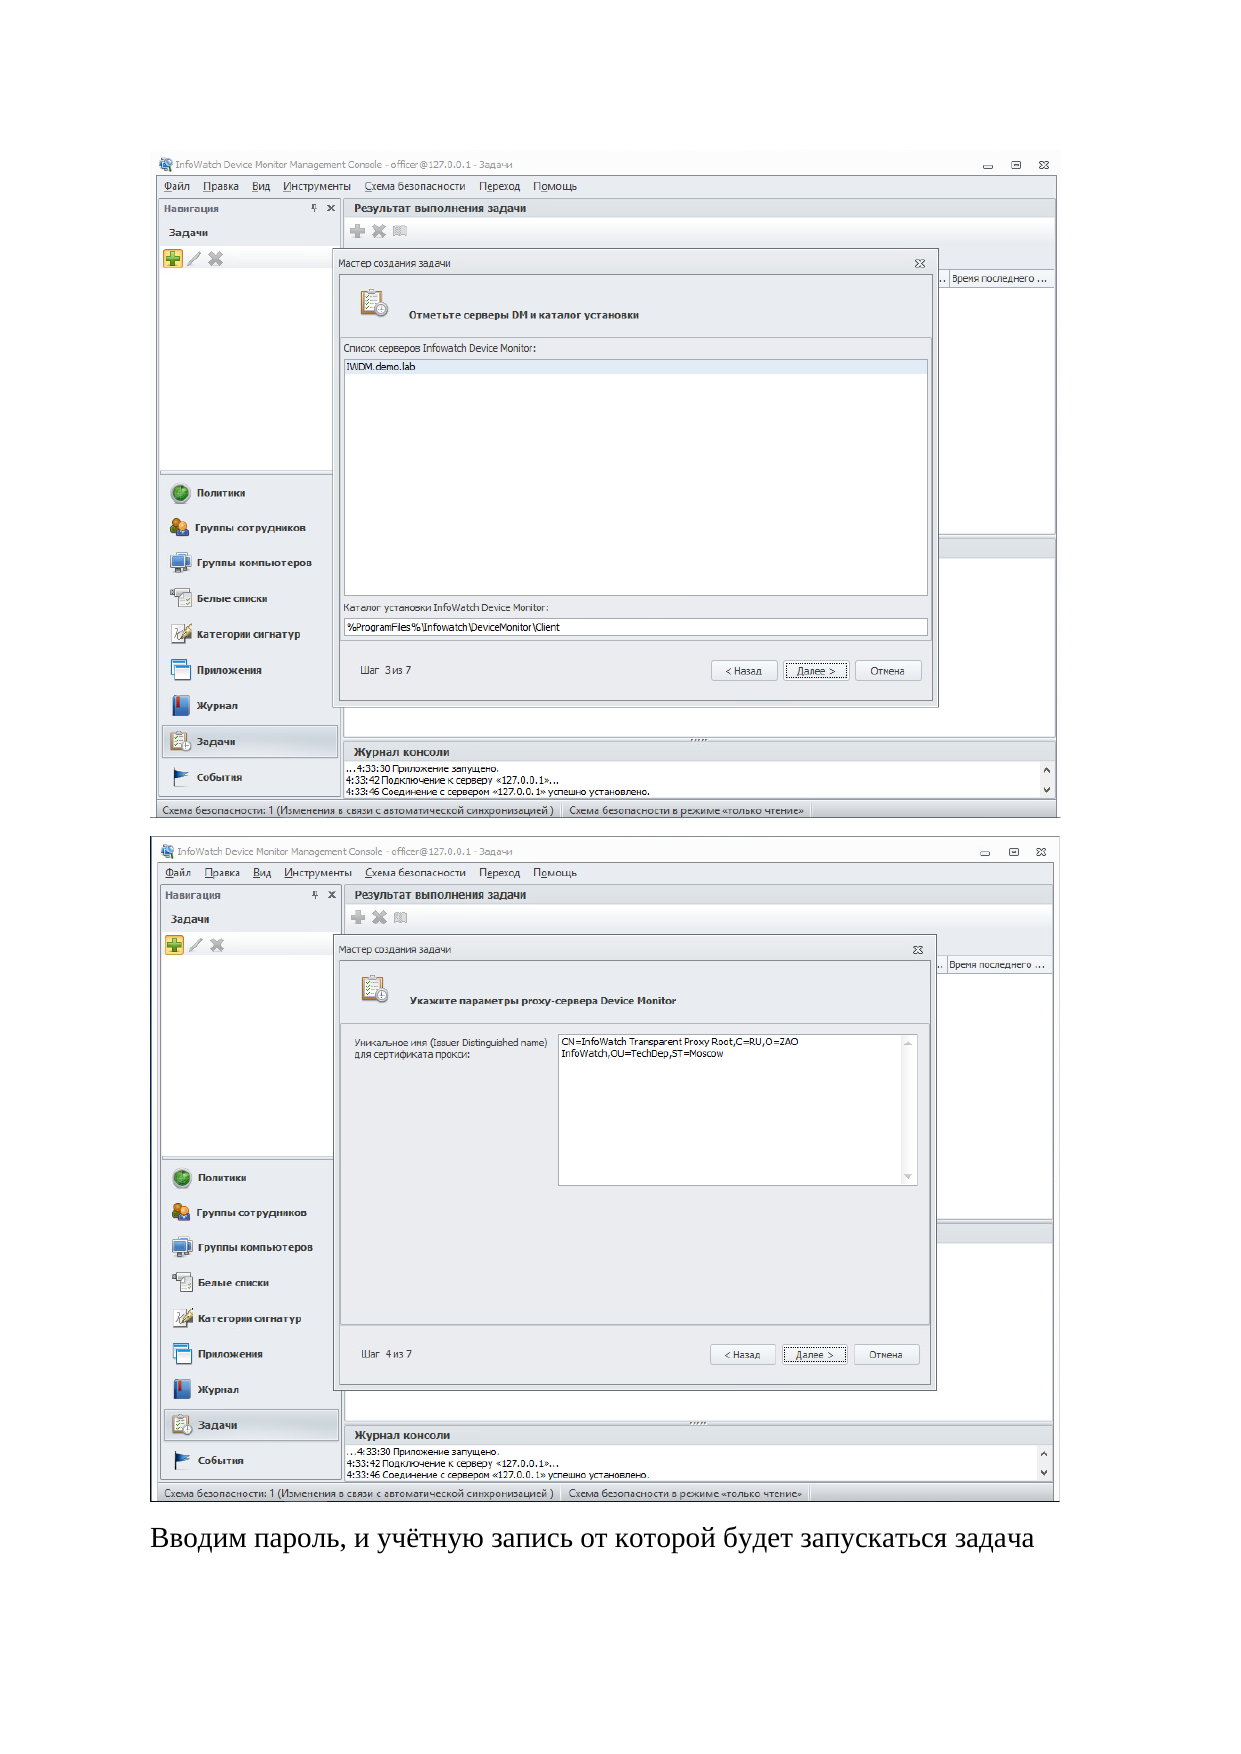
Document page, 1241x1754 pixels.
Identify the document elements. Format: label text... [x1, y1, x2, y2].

picture [150, 836, 1060, 1502]
text Вводим пароль, и учётную запись от которой будет запускаться задача [150, 1521, 1090, 1554]
picture [150, 150, 1061, 818]
